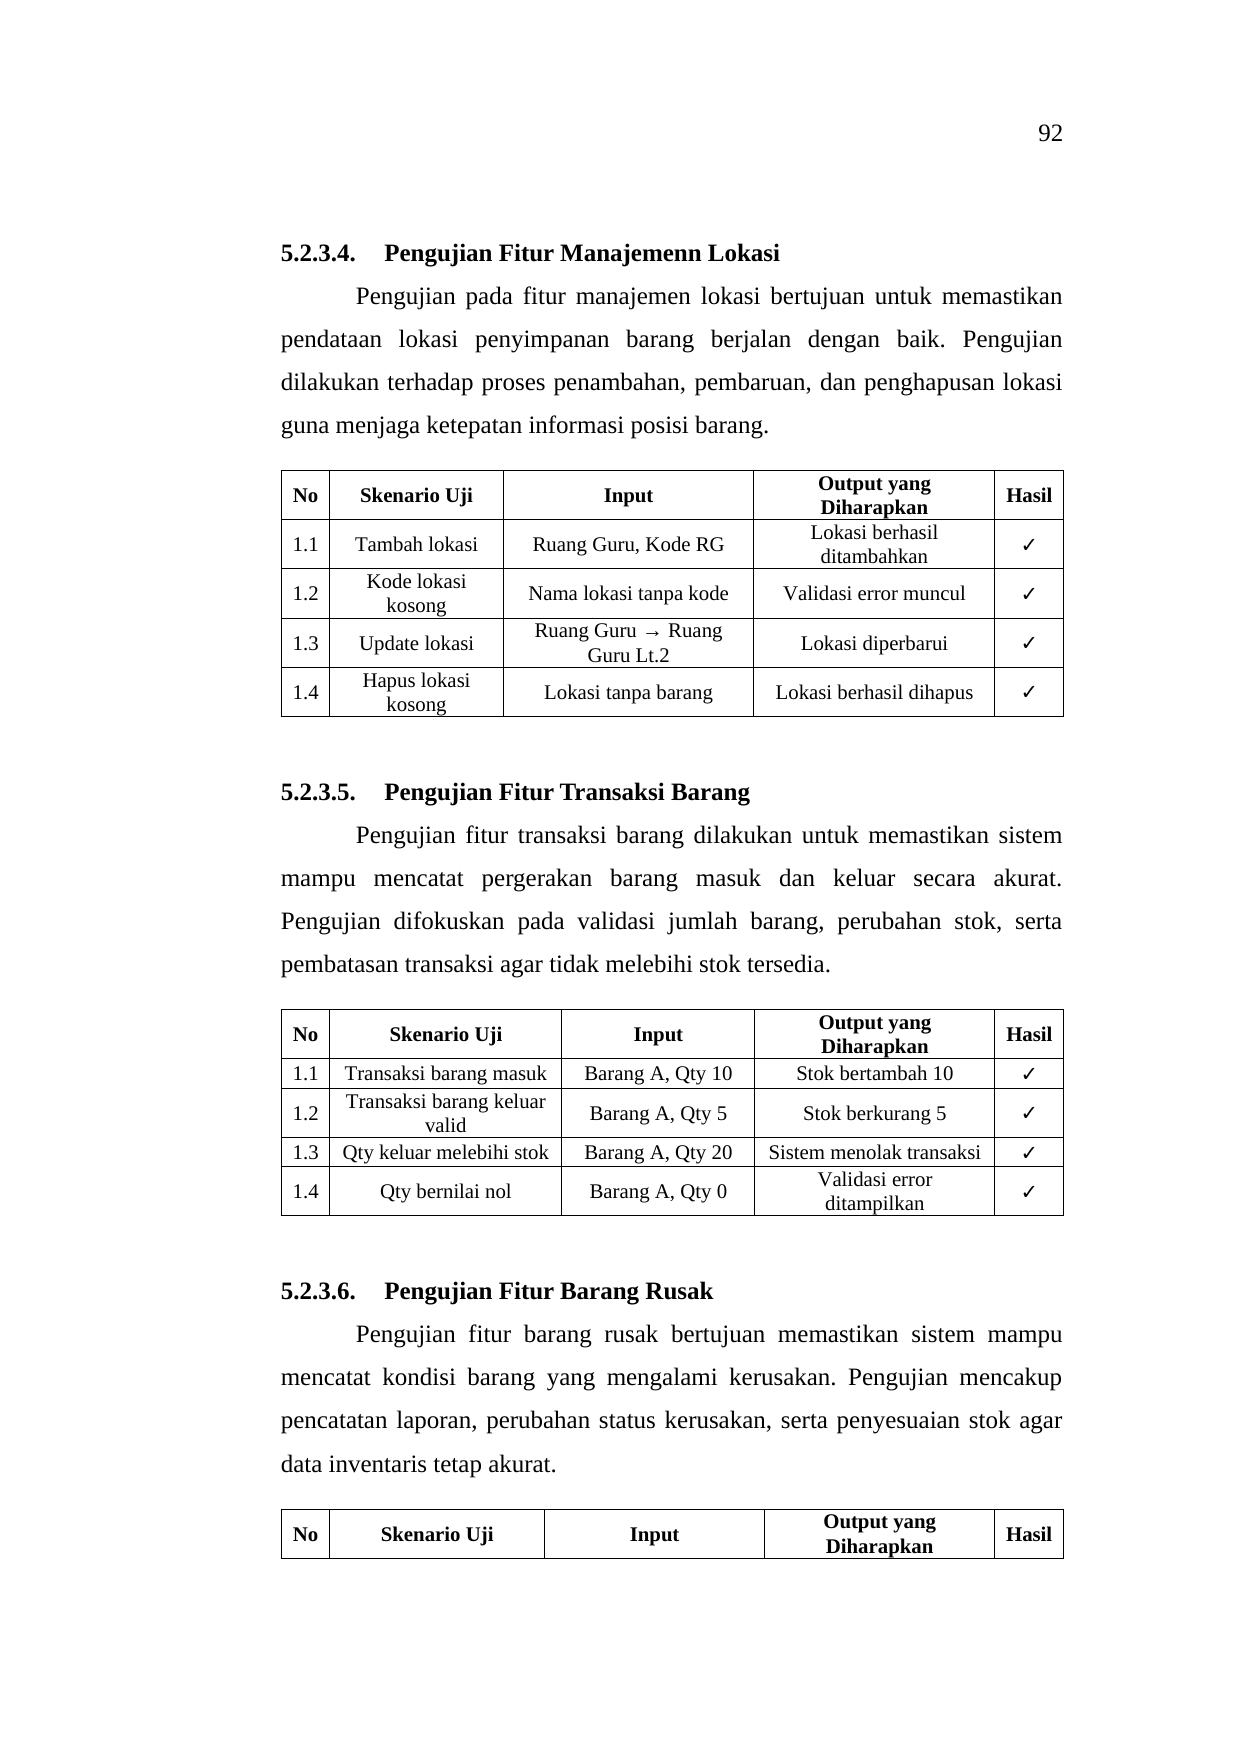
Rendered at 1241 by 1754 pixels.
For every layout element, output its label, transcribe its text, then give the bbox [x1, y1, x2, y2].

table_cell Stok berkurang 5 [755, 1089, 994, 1137]
table_cell Transaksi barang keluar valid [330, 1089, 561, 1137]
table_cell Kode lokasi kosong [330, 569, 503, 617]
subtitle Pengujian Fitur Transaksi Barang [281, 777, 1063, 805]
table_cell Validasi error ditampilkan [755, 1167, 994, 1215]
table_cell Transaksi barang masuk [330, 1059, 561, 1087]
table_cell Lokasi tanpa barang [504, 668, 753, 716]
table_cell ✓ [995, 668, 1063, 716]
table_header Output yang Diharapkan [765, 1510, 994, 1558]
table_header Hasil [995, 471, 1063, 519]
table_header Output yang Diharapkan [754, 471, 994, 519]
table_header Skenario Uji [330, 1510, 544, 1558]
table_cell 1.1 [282, 520, 329, 568]
table_header Hasil [995, 1510, 1063, 1558]
table_cell Barang A, Qty 0 [562, 1167, 754, 1215]
table_cell 1.4 [282, 668, 329, 716]
table_cell Nama lokasi tanpa kode [504, 569, 753, 617]
table_cell ✓ [995, 1138, 1063, 1166]
table_cell Qty bernilai nol [330, 1167, 561, 1215]
table_cell Tambah lokasi [330, 520, 503, 568]
subtitle Pengujian Fitur Barang Rusak [281, 1276, 1063, 1305]
subtitle Pengujian Fitur Manajemenn Lokasi [281, 238, 1063, 266]
text Pengujian pada fitur manajemen lokasi bertujuan untuk memastikan pendataan lokasi penyimpanan barang berjalan dengan baik. Pengujian dilakukan terhadap proses penambahan, pembaruan, dan penghapusan lokasi guna menjaga ketepatan informasi posisi barang. [281, 281, 1063, 439]
table_header No [282, 471, 329, 519]
table_cell Sistem menolak transaksi [755, 1138, 994, 1166]
table_cell Stok bertambah 10 [755, 1059, 994, 1087]
table_cell ✓ [995, 520, 1063, 568]
table_header Skenario Uji [330, 471, 503, 519]
text Pengujian fitur barang rusak bertujuan memastikan sistem mampu mencatat kondisi barang yang mengalami kerusakan. Pengujian mencakup pencatatan laporan, perubahan status kerusakan, serta penyesuaian stok agar data inventaris tetap akurat. [281, 1319, 1063, 1477]
table_cell Hapus lokasi kosong [330, 668, 503, 716]
text Pengujian fitur transaksi barang dilakukan untuk memastikan sistem mampu mencatat pergerakan barang masuk dan keluar secara akurat. Pengujian difokuskan pada validasi jumlah barang, perubahan stok, serta pembatasan transaksi agar tidak melebihi stok tersedia. [281, 820, 1063, 978]
table_cell 1.3 [282, 619, 329, 667]
table_header Input [562, 1010, 754, 1058]
table_cell ✓ [995, 619, 1063, 667]
table_header Output yang Diharapkan [755, 1010, 994, 1058]
table_cell 1.2 [282, 569, 329, 617]
table_cell ✓ [995, 569, 1063, 617]
table_cell Barang A, Qty 5 [562, 1089, 754, 1137]
table_cell ✓ [995, 1059, 1063, 1087]
table_cell Barang A, Qty 10 [562, 1059, 754, 1087]
table_cell ✓ [995, 1167, 1063, 1215]
table_header No [282, 1010, 329, 1058]
table_cell 1.3 [282, 1138, 329, 1166]
table_header Input [504, 471, 753, 519]
table_cell Lokasi berhasil ditambahkan [754, 520, 994, 568]
table_cell Lokasi diperbarui [754, 619, 994, 667]
table_cell Validasi error muncul [754, 569, 994, 617]
table_cell 1.4 [282, 1167, 329, 1215]
table_cell 1.1 [282, 1059, 329, 1087]
table_header Skenario Uji [330, 1010, 561, 1058]
table_cell ✓ [995, 1089, 1063, 1137]
table_cell Ruang Guru, Kode RG [504, 520, 753, 568]
table_cell Ruang Guru → Ruang Guru Lt.2 [504, 619, 753, 667]
table_header No [282, 1510, 329, 1558]
table_cell Update lokasi [330, 619, 503, 667]
table_cell Lokasi berhasil dihapus [754, 668, 994, 716]
table_header Input [545, 1510, 764, 1558]
table_cell 1.2 [282, 1089, 329, 1137]
table_header Hasil [995, 1010, 1063, 1058]
table_cell Qty keluar melebihi stok [330, 1138, 561, 1166]
table_cell Barang A, Qty 20 [562, 1138, 754, 1166]
